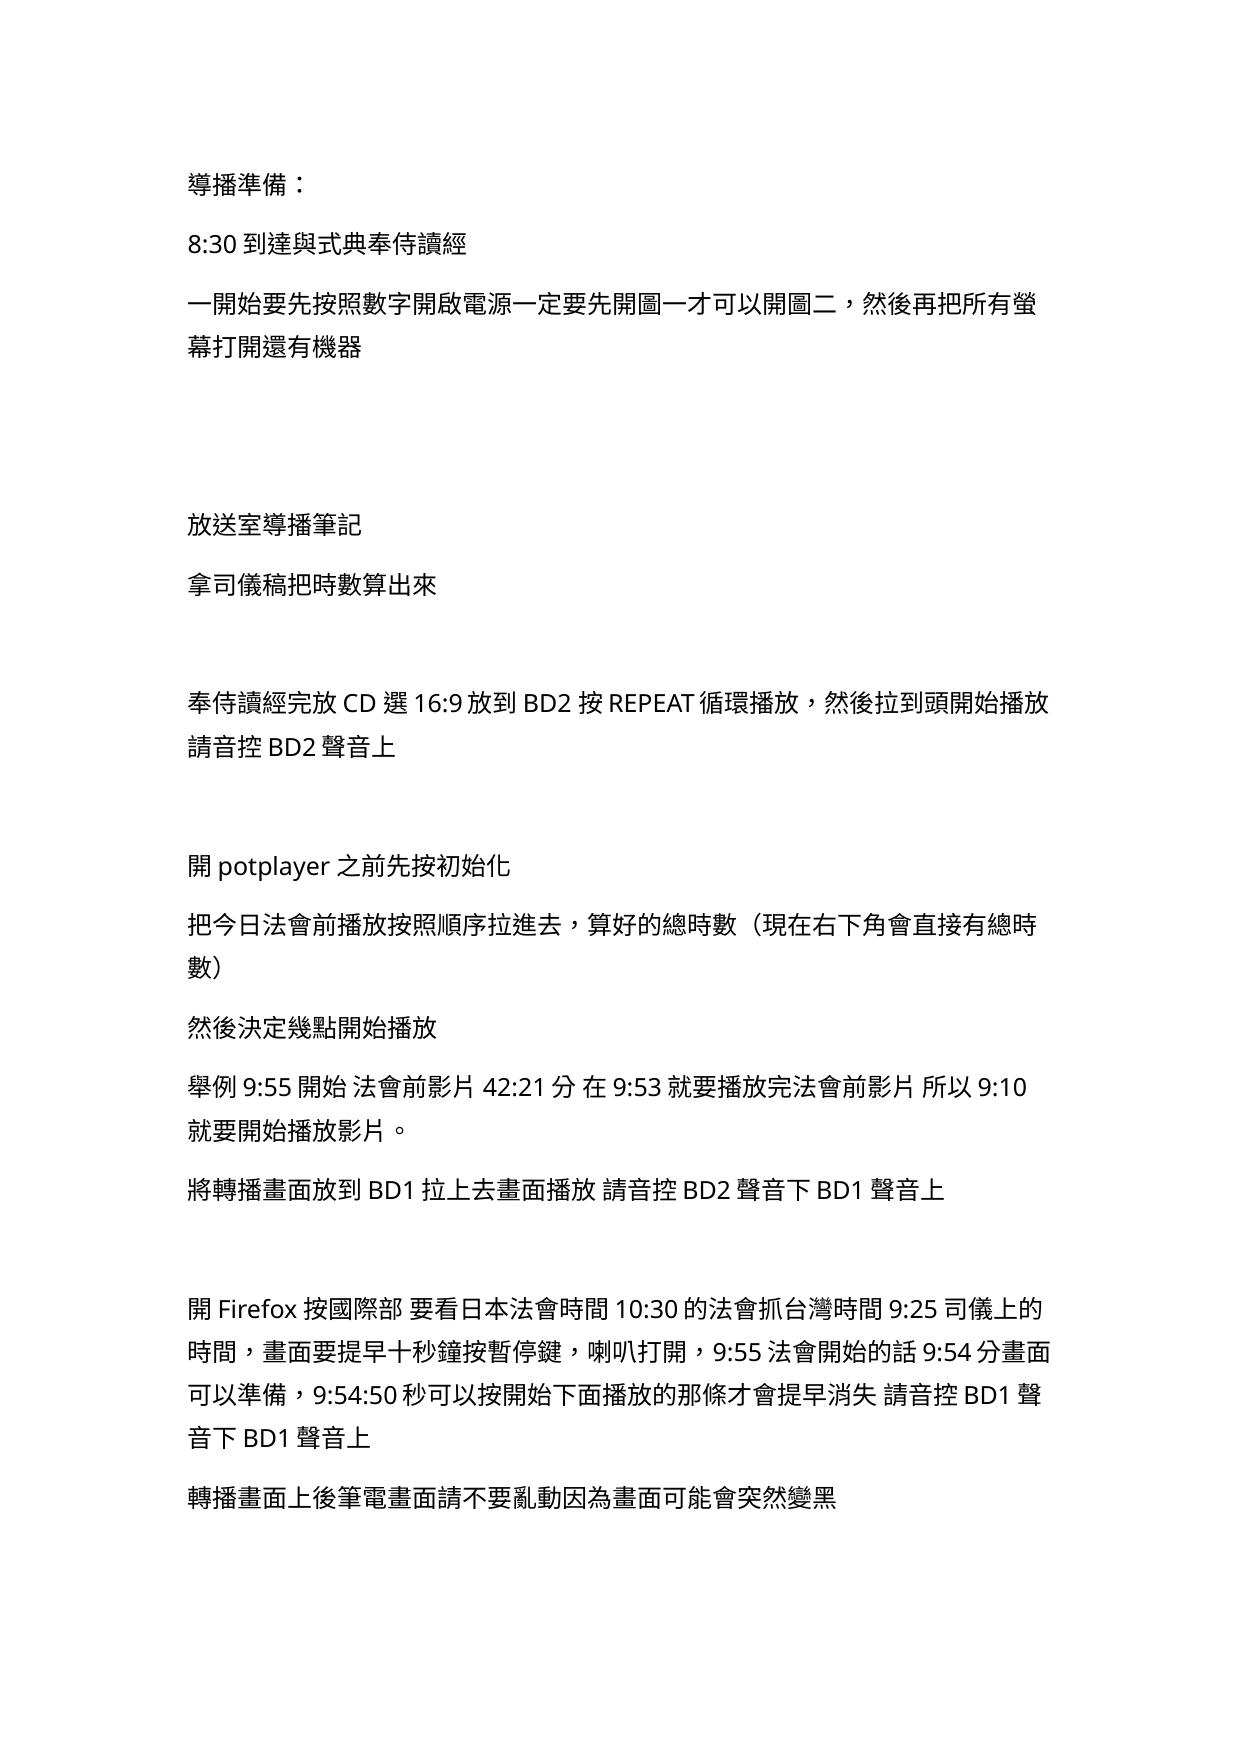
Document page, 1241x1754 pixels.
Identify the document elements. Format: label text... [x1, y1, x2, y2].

text 然後決定幾點開始播放 [187, 1008, 1053, 1045]
text 拿司儀稿把時數算出來 [187, 564, 1053, 602]
text 開potplayer 之前先按初始化 [187, 845, 1053, 883]
text 放送室導播筆記 [187, 505, 1053, 542]
text 轉播畫面上後筆電畫面請不要亂動因為畫面可能會突然變黑 [187, 1478, 1053, 1515]
text 把今日法會前播放按照順序拉進去，算好的總時數（現在右下角會直接有總時數） [187, 905, 1053, 986]
text 8:30到達與式典奉侍讀經 [187, 224, 1053, 262]
text 奉侍讀經完放CD 選16:9放到BD2 按REPEAT循環播放，然後拉到頭開始播放 請音控BD2聲音上 [187, 683, 1053, 764]
text 導播準備： [187, 164, 1053, 202]
text 將轉播畫面放到BD1拉上去畫面播放 請音控BD2聲音下BD1聲音上 [187, 1170, 1053, 1207]
text 一開始要先按照數字開啟電源一定要先開圖一才可以開圖二，然後再把所有螢幕打開還有機器 [187, 284, 1053, 364]
text 舉例9:55開始 法會前影片42:21分 在9:53就要播放完法會前影片 所以9:10就要開始播放影片。 [187, 1067, 1053, 1148]
text 開Firefox 按國際部 要看日本法會時間10:30的法會抓台灣時間9:25司儀上的時間，畫面要提早十秒鐘按暫停鍵，喇叭打開，9:55法會開始的話9:54分畫面可以準備，9:54:50秒可以按開始下面播放的那條才會提早消失 請音控BD1聲音下BD1聲音上 [187, 1289, 1053, 1456]
